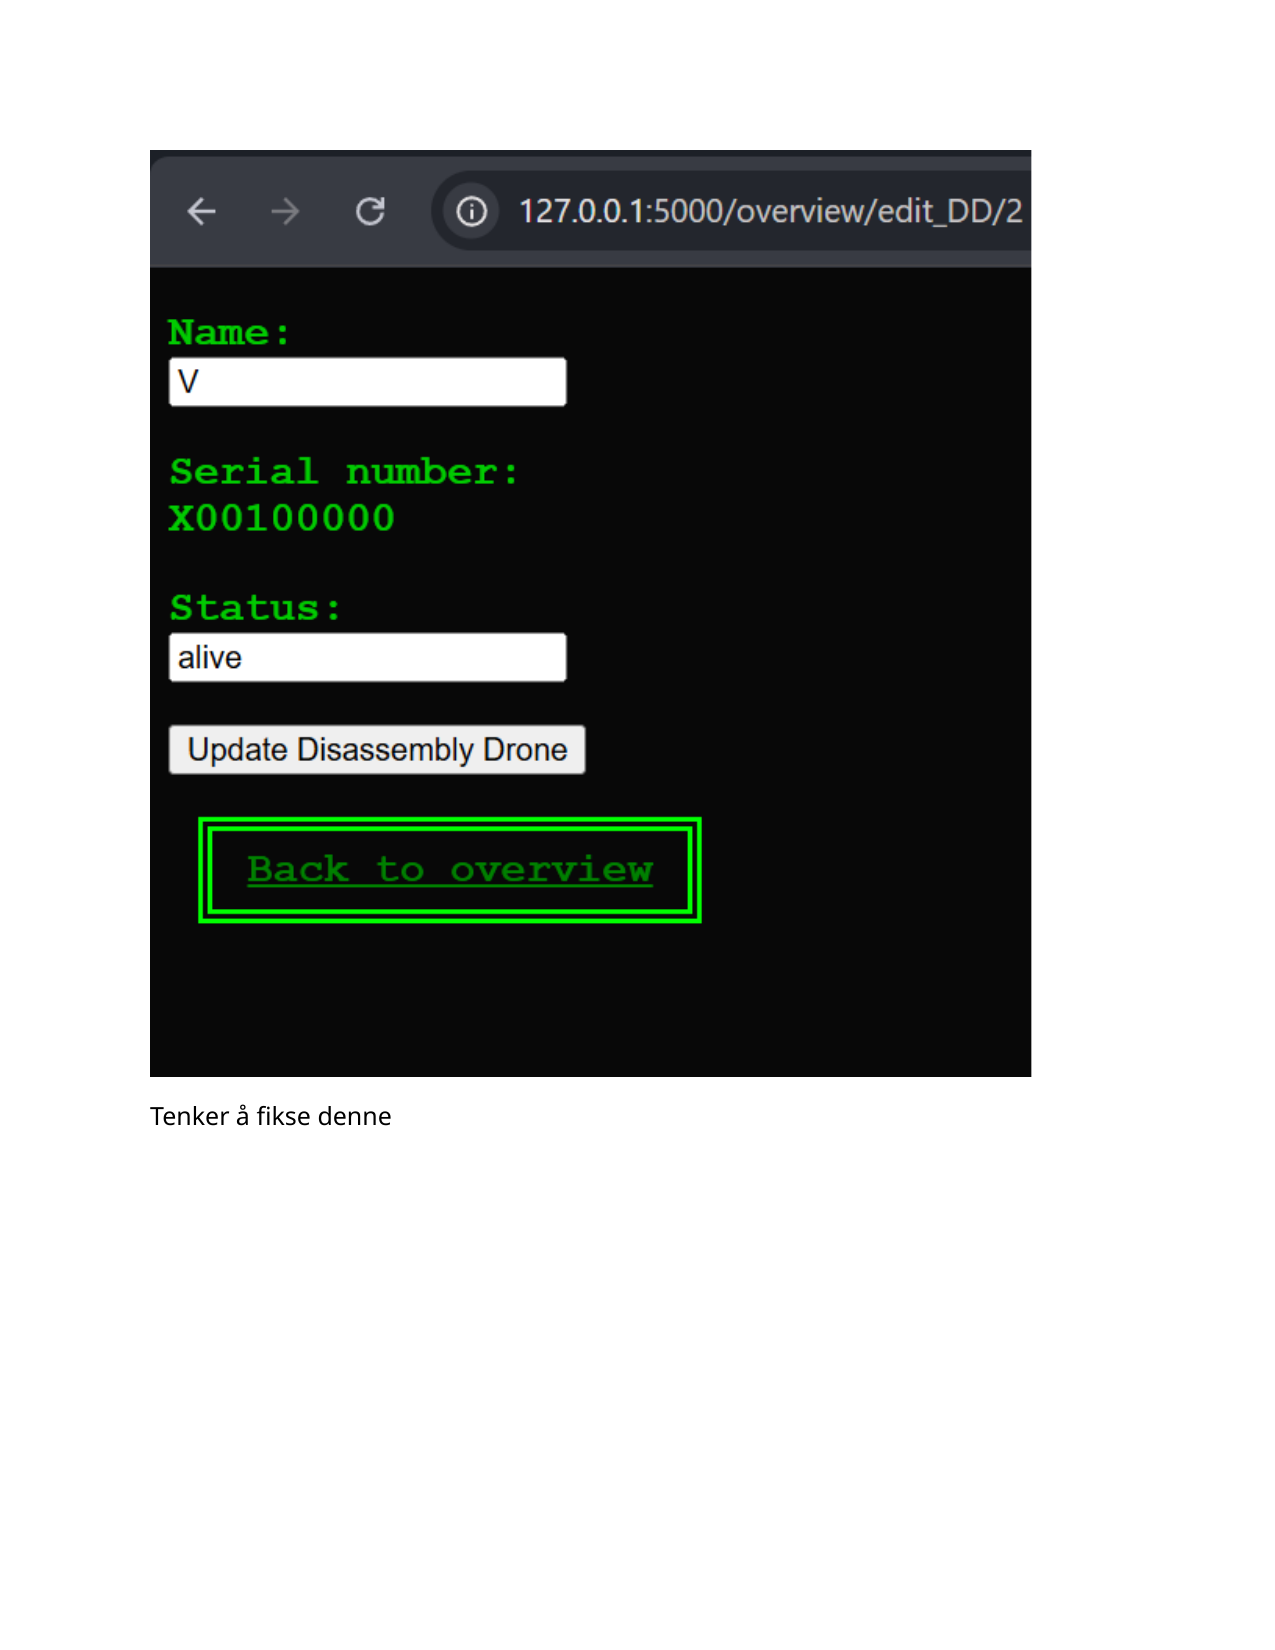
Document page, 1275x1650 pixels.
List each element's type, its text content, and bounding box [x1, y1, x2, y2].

picture [150, 150, 1032, 1077]
text Tenker å fikse denne [150, 1098, 1125, 1132]
